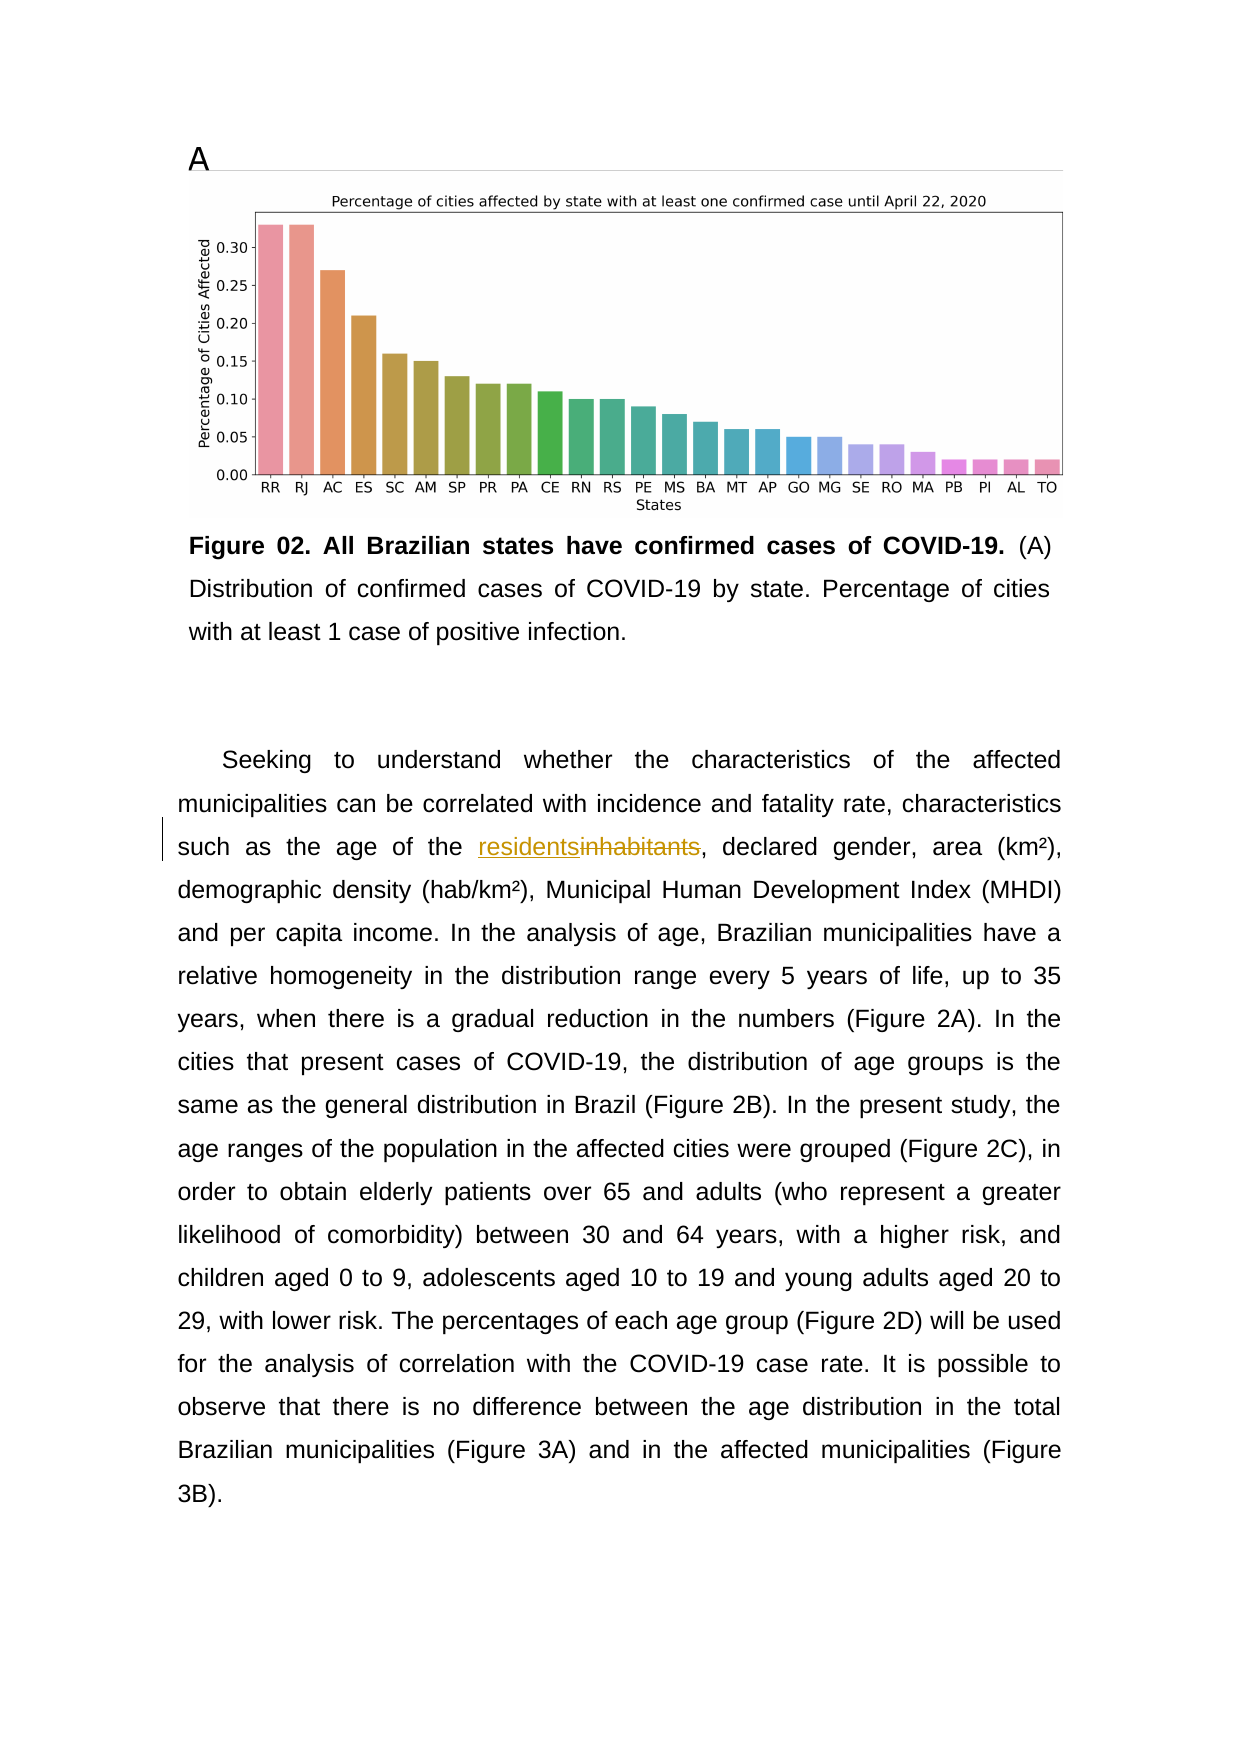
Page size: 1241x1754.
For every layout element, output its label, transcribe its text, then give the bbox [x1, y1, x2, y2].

table_cell Figure 02. All Brazilian states have confirmed cases of COVID-19. (A) Distribution of confirmed cases of COVID-19 by state. Percentage of cities with at least 1 case of positive infection. [177, 531, 1063, 659]
table_header [177, 148, 1063, 531]
text Seeking to understand whether the characteristics of the affected municipalities can be correlated with incidence and fatality rate, characteristics such as the age of the , declared gender, area (km²), demographic density (hab/km²), Municipal Human Development Index (MHDI) and per capita income. In the analysis of age, Brazilian municipalities have a relative homogeneity in the distribution range every 5 years of life, up to 35 years, when there is a gradual reduction in the numbers (Figure 2A). In the cities that present cases of COVID-19, the distribution of age groups is the same as the general distribution in Brazil (Figure 2B). In the present study, the age ranges of the population in the affected cities were grouped (Figure 2C), in order to obtain elderly patients over 65 and adults (who represent a greater likelihood of comorbidity) between 30 and 64 years, with a higher risk, and children aged 0 to 9, adolescents aged 10 to 19 and young adults aged 20 to 29, with lower risk. The percentages of each age group (Figure 2D) will be used for the analysis of correlation with the COVID-19 case rate. It is possible to observe that there is no difference between the age distribution in the total Brazilian municipalities (Figure 3A) and in the affected municipalities (Figure 3B). [177, 746, 1063, 1507]
picture [188, 147, 1064, 518]
